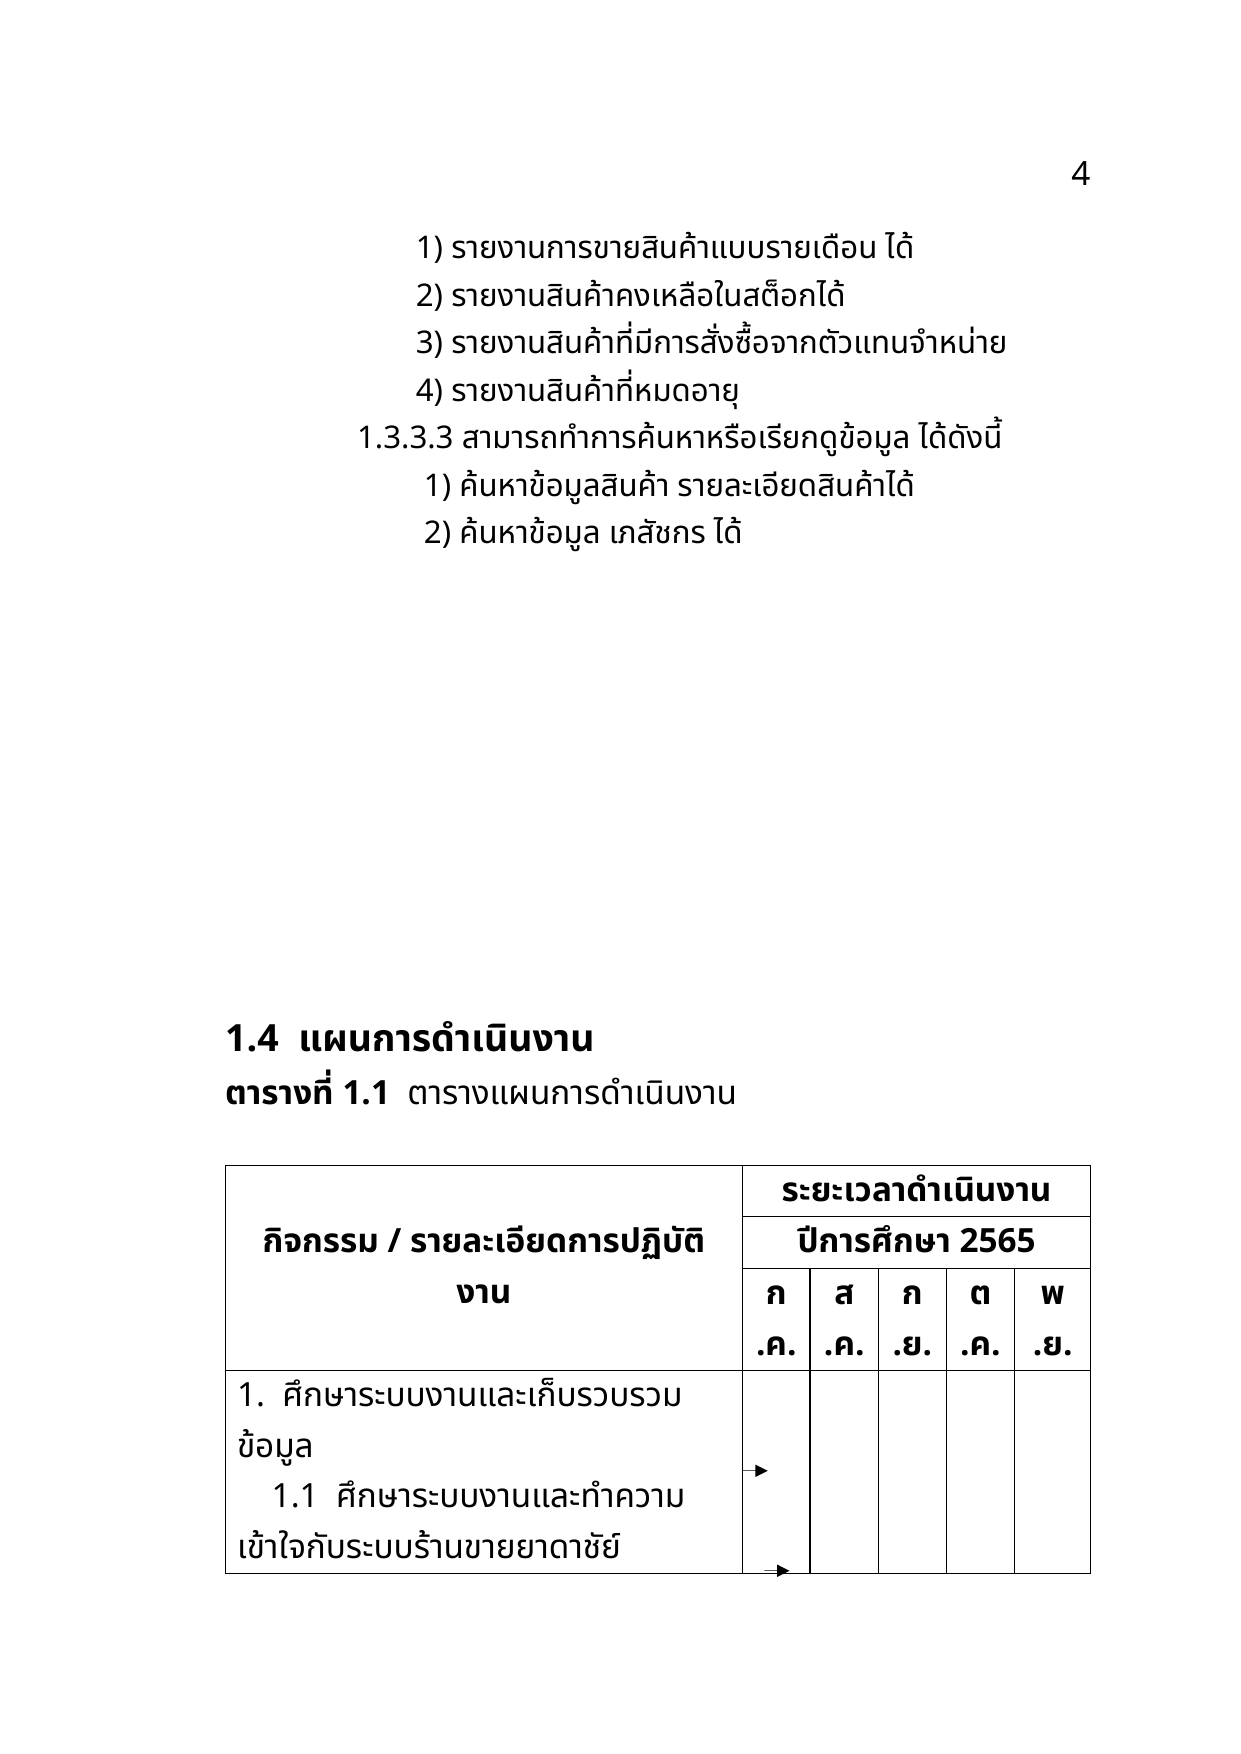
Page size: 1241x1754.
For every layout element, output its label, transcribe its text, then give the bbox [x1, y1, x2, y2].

table_cell พ.ย. [1015, 1269, 1090, 1370]
table_cell ปีการศึกษา 2565 [743, 1217, 1090, 1268]
text 1.3.3.3 สามารถทำการค้นหาหรือเรียกดูข้อมูล ได้ดังนี้ [225, 415, 1090, 462]
subtitle 1.4 แผนการดำเนินงาน [225, 1012, 1090, 1069]
table_header ระยะเวลาดำเนินงาน [743, 1166, 1090, 1216]
table_header กิจกรรม / รายละเอียดการปฏิบัติงาน [226, 1166, 742, 1370]
text 2) ค้นหาข้อมูล เภสัชกร ได้ [225, 510, 1090, 557]
text 2) รายงานสินค้าคงเหลือในสต็อกได้ [225, 272, 1090, 320]
table_cell ก.ย. [879, 1269, 946, 1370]
table_cell [743, 1371, 809, 1573]
text 4) รายงานสินค้าที่หมดอายุ [225, 367, 1090, 415]
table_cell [226, 1371, 742, 1573]
table_cell [947, 1371, 1014, 1573]
text ตารางที่ 1.1 ตารางแผนการดำเนินงาน [225, 1069, 1090, 1119]
table_cell ก.ค. [743, 1269, 809, 1370]
text 1) ค้นหาข้อมูลสินค้า รายละเอียดสินค้าได้ [225, 462, 1090, 510]
text 3) รายงานสินค้าที่มีการสั่งซื้อจากตัวแทนจำหน่าย [225, 320, 1090, 367]
text 1) รายงานการขายสินค้าแบบรายเดือน ได้ [225, 225, 1090, 272]
table_cell [1015, 1371, 1090, 1573]
table_cell ส.ค. [811, 1269, 878, 1370]
table_cell [879, 1371, 946, 1573]
table_cell [811, 1371, 878, 1573]
table_cell ต.ค. [947, 1269, 1014, 1370]
